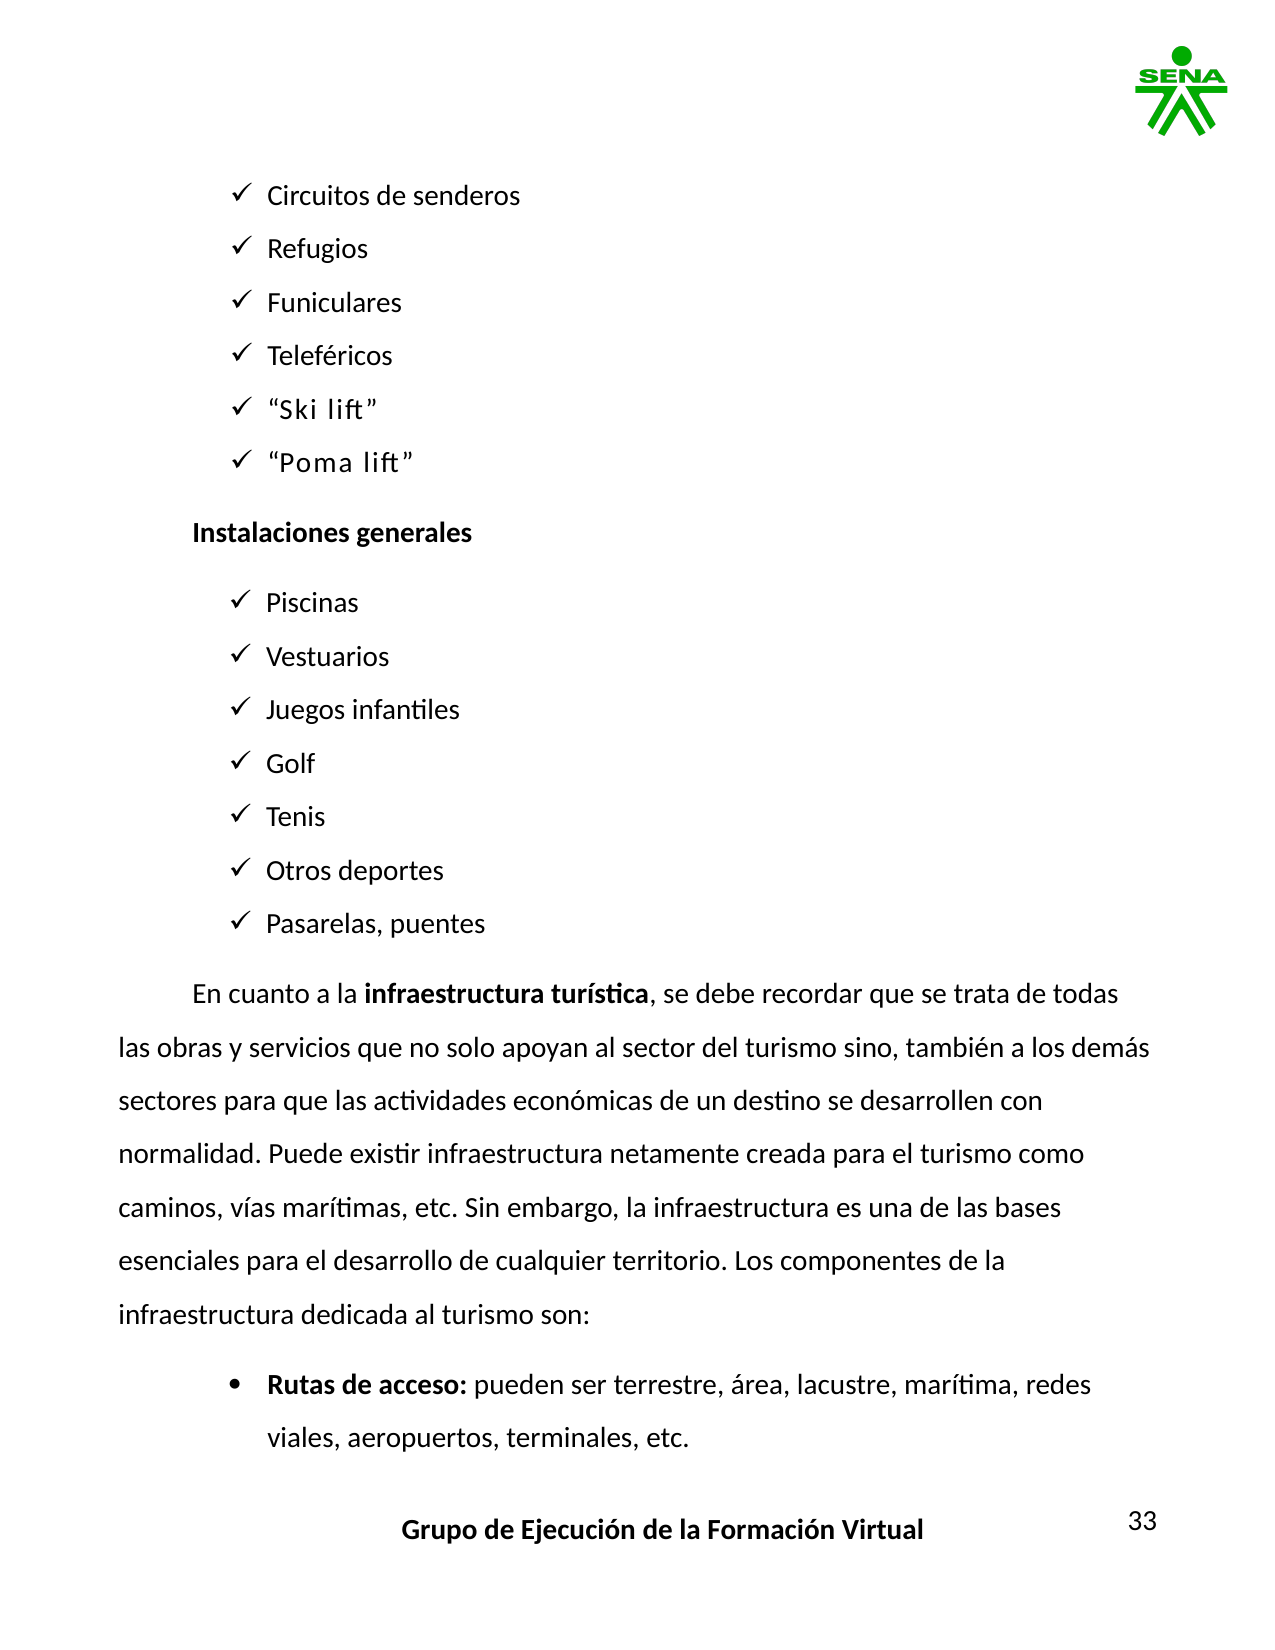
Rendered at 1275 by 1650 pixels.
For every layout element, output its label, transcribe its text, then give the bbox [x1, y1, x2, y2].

list Tenis [228, 798, 1157, 834]
picture [1135, 46, 1228, 136]
list Refugios​ [229, 231, 1157, 266]
list Circuitos de senderos​ [229, 177, 1157, 213]
list Golf [228, 745, 1157, 781]
list Piscinas​ [228, 584, 1157, 620]
list “Ski lift”​ [229, 391, 1157, 427]
text En cuanto a la infraestructura turística, se debe recordar que se trata de todas las obras y servicios que no solo apoyan al sector del turismo sino, también a los demás sectores para que las actividades económicas de un destino se desarrollen con normalidad. Puede existir infraestructura netamente creada para el turismo como caminos, vías marítimas, etc. Sin embargo, la infraestructura es una de las bases esenciales para el desarrollo de cualquier territorio. Los componentes de la infraestructura dedicada al turismo son: [118, 975, 1157, 1332]
list Juegos infantiles [228, 691, 1157, 727]
list Rutas de acceso: pueden ser terrestre, área, lacustre, marítima, redes viales, aeropuertos, terminales, etc. [229, 1366, 1157, 1455]
list “Poma lift”​ [229, 444, 1157, 480]
list Otros deportes [228, 852, 1157, 887]
list Vestuarios [228, 638, 1157, 674]
list Teleféricos​ [229, 337, 1157, 373]
list Pasarelas, puentes [228, 905, 1157, 941]
list Funiculares​ [229, 284, 1157, 320]
text Instalaciones generales [118, 514, 1157, 550]
